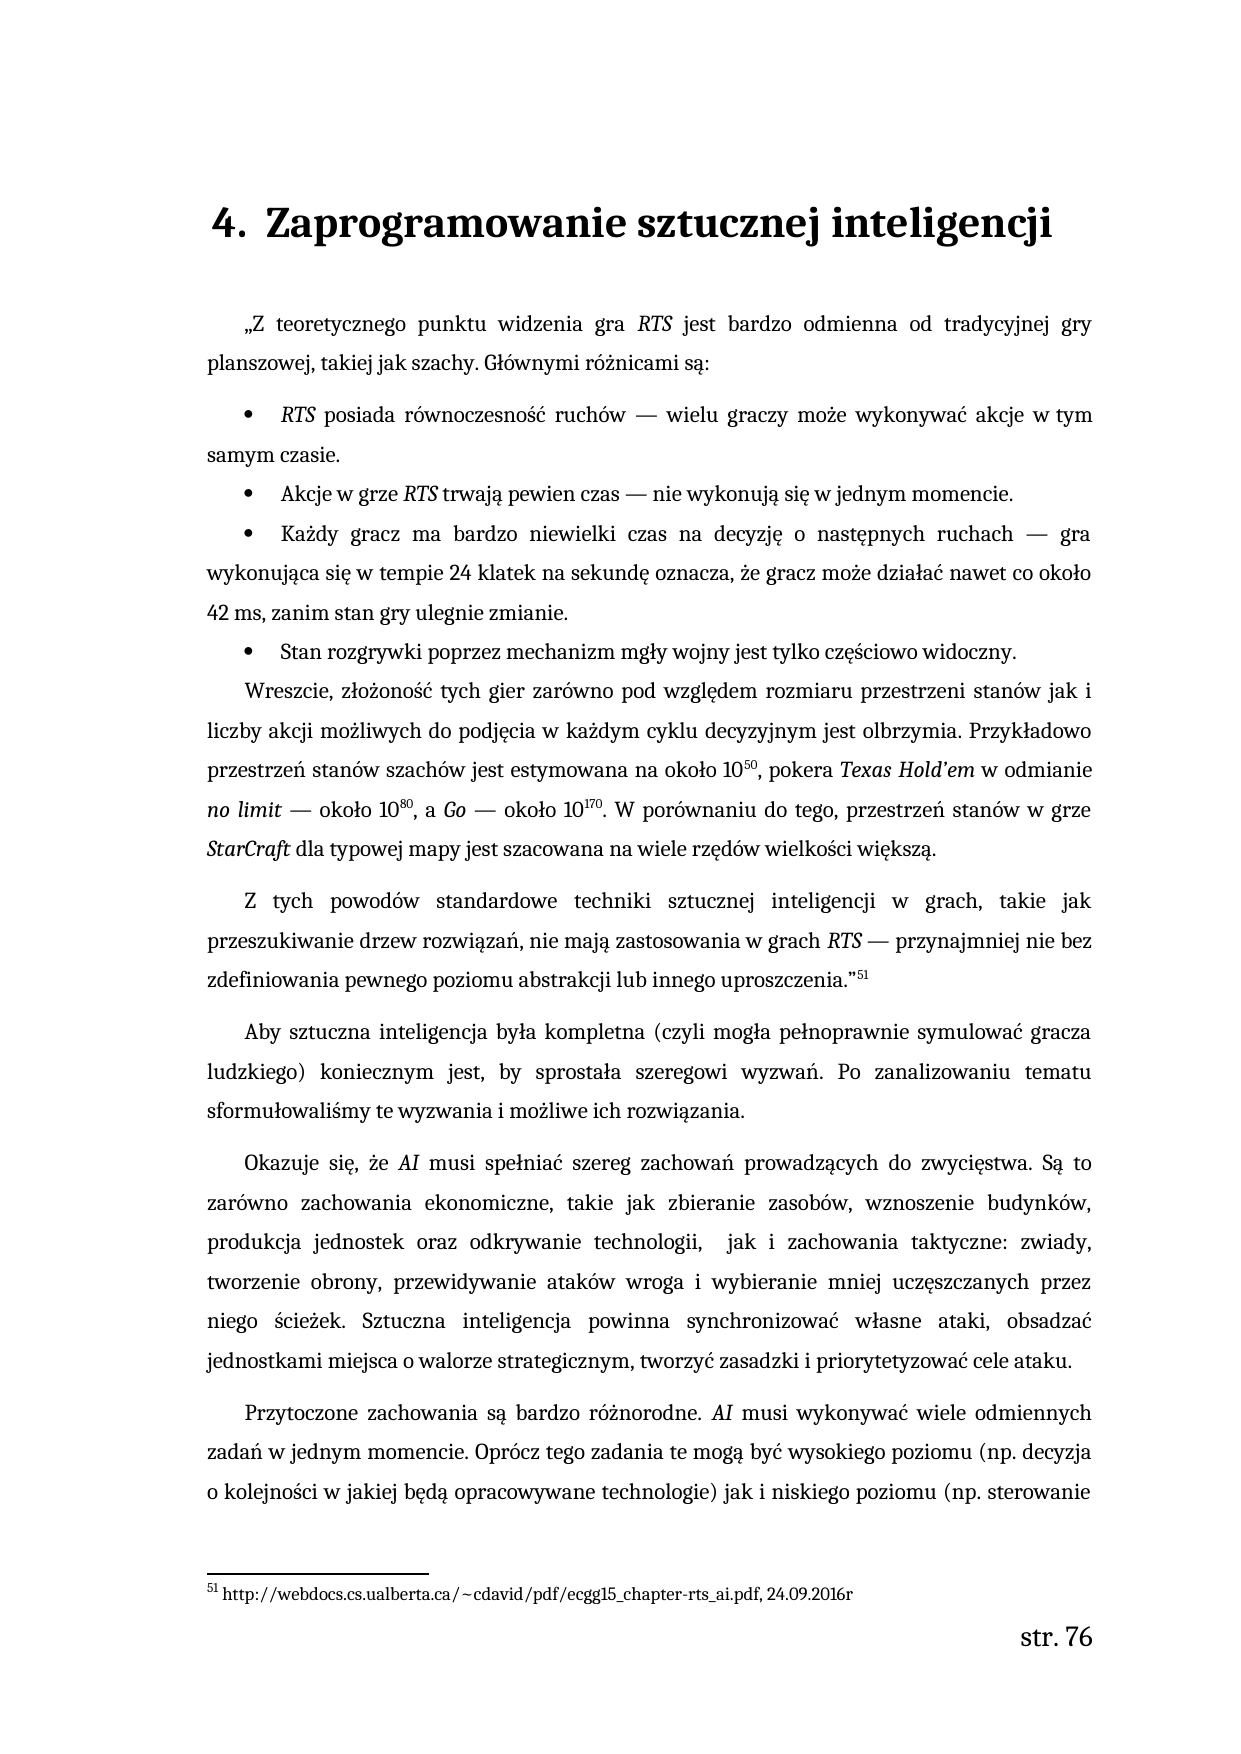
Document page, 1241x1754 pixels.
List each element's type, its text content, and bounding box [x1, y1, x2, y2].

list Wreszcie, złożoność tych gier zarówno pod względem rozmiaru przestrzeni stanów jak i liczby akcji możliwych do podjęcia w każdym cyklu decyzyjnym jest olbrzymia. Przykładowo przestrzeń stanów szachów jest estymowana na około 1050, pokera Texas Hold’em w odmianie no limit — około 1080, a Go — około 10170. W porównaniu do tego, przestrzeń stanów w grze StarCraft dla typowej mapy jest szacowana na wiele rzędów wielkości większą. [207, 678, 1092, 863]
list Stan rozgrywki poprzez mechanizm mgły wojny jest tylko częściowo widoczny. [207, 639, 1092, 665]
list Każdy gracz ma bardzo niewielki czas na decyzję o następnych ruchach — gra wykonująca się w tempie 24 klatek na sekundę oznacza, że gracz może działać nawet co około 42 ms, zanim stan gry ulegnie zmianie. [207, 520, 1092, 626]
text Okazuje się, że AI musi spełniać szereg zachowań prowadzących do zwycięstwa. Są to zarówno zachowania ekonomiczne, takie jak zbieranie zasobów, wznoszenie budynków, produkcja jednostek oraz odkrywanie technologii, jak i zachowania taktyczne: zwiady, tworzenie obrony, przewidywanie ataków wroga i wybieranie mniej uczęszczanych przez niego ścieżek. Sztuczna inteligencja powinna synchronizować własne ataki, obsadzać jednostkami miejsca o walorze strategicznym, tworzyć zasadzki i priorytetyzować cele ataku. [207, 1150, 1092, 1374]
text Z tych powodów standardowe techniki sztucznej inteligencji w grach, takie jak przeszukiwanie drzew rozwiązań, nie mają zastosowania w grach RTS — przynajmniej nie bez zdefiniowania pewnego poziomu abstrakcji lub innego uproszczenia.” [207, 888, 1092, 993]
list Akcje w grze RTS trwają pewien czas — nie wykonują się w jednym momencie. [207, 481, 1092, 507]
subtitle Zaprogramowanie sztucznej inteligencji [213, 198, 1092, 248]
text Aby sztuczna inteligencja była kompletna (czyli mogła pełnoprawnie symulować gracza ludzkiego) koniecznym jest, by sprostała szeregowi wyzwań. Po zanalizowaniu tematu sformułowaliśmy te wyzwania i możliwe ich rozwiązania. [207, 1019, 1092, 1124]
text „Z teoretycznego punktu widzenia gra RTS jest bardzo odmienna od tradycyjnej gry planszowej, takiej jak szachy. Głównymi różnicami są: [207, 311, 1092, 376]
list RTS posiada równoczesność ruchów — wielu graczy może wykonywać akcje w tym samym czasie. [207, 402, 1092, 468]
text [207, 1399, 1092, 1505]
